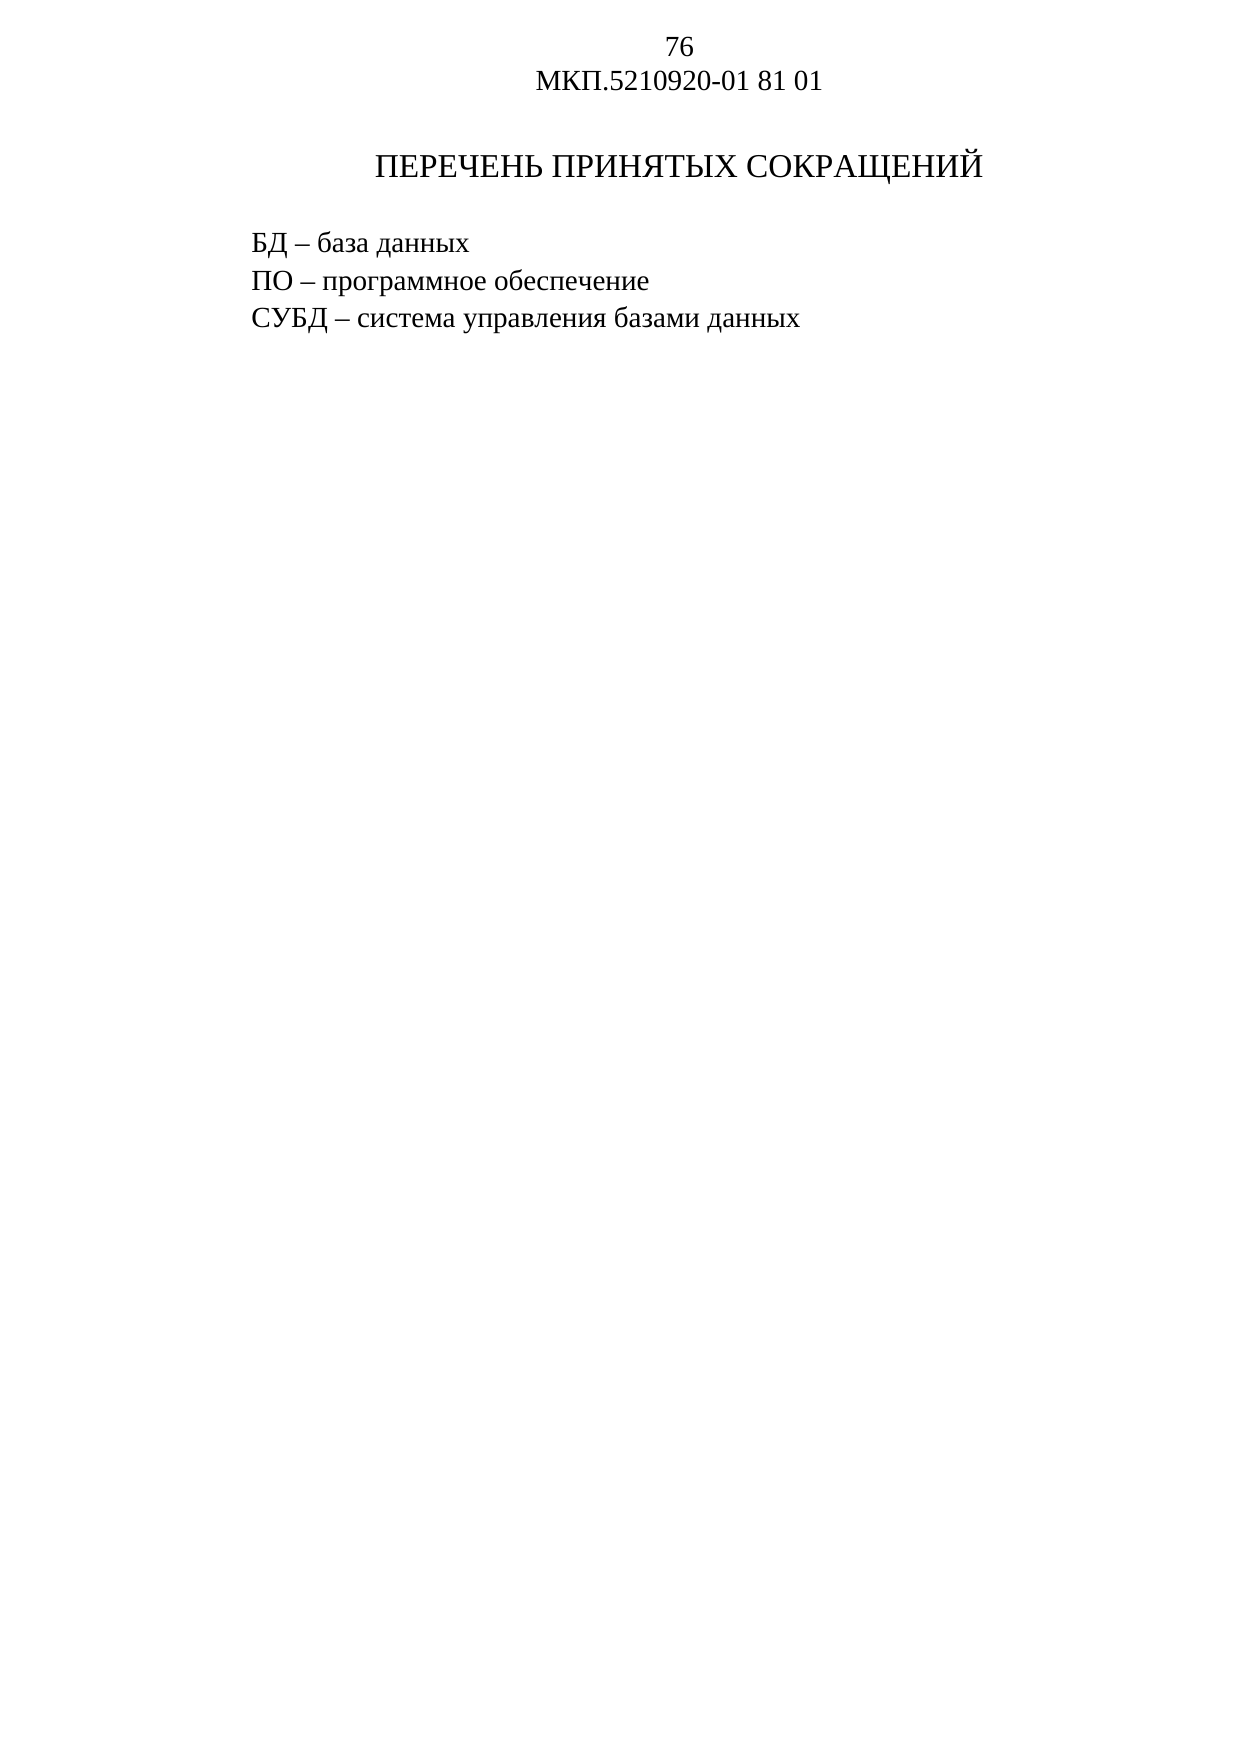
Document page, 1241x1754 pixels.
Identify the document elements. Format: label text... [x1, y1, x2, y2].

text БД – база данных [177, 223, 1181, 260]
subtitle ПЕРЕЧЕНЬ ПРИНЯТЫХ СОКРАЩЕНИЙ [177, 148, 1181, 185]
text ПО – программное обеспечение [177, 260, 1181, 298]
text СУБД – система управления базами данных [177, 298, 1181, 335]
